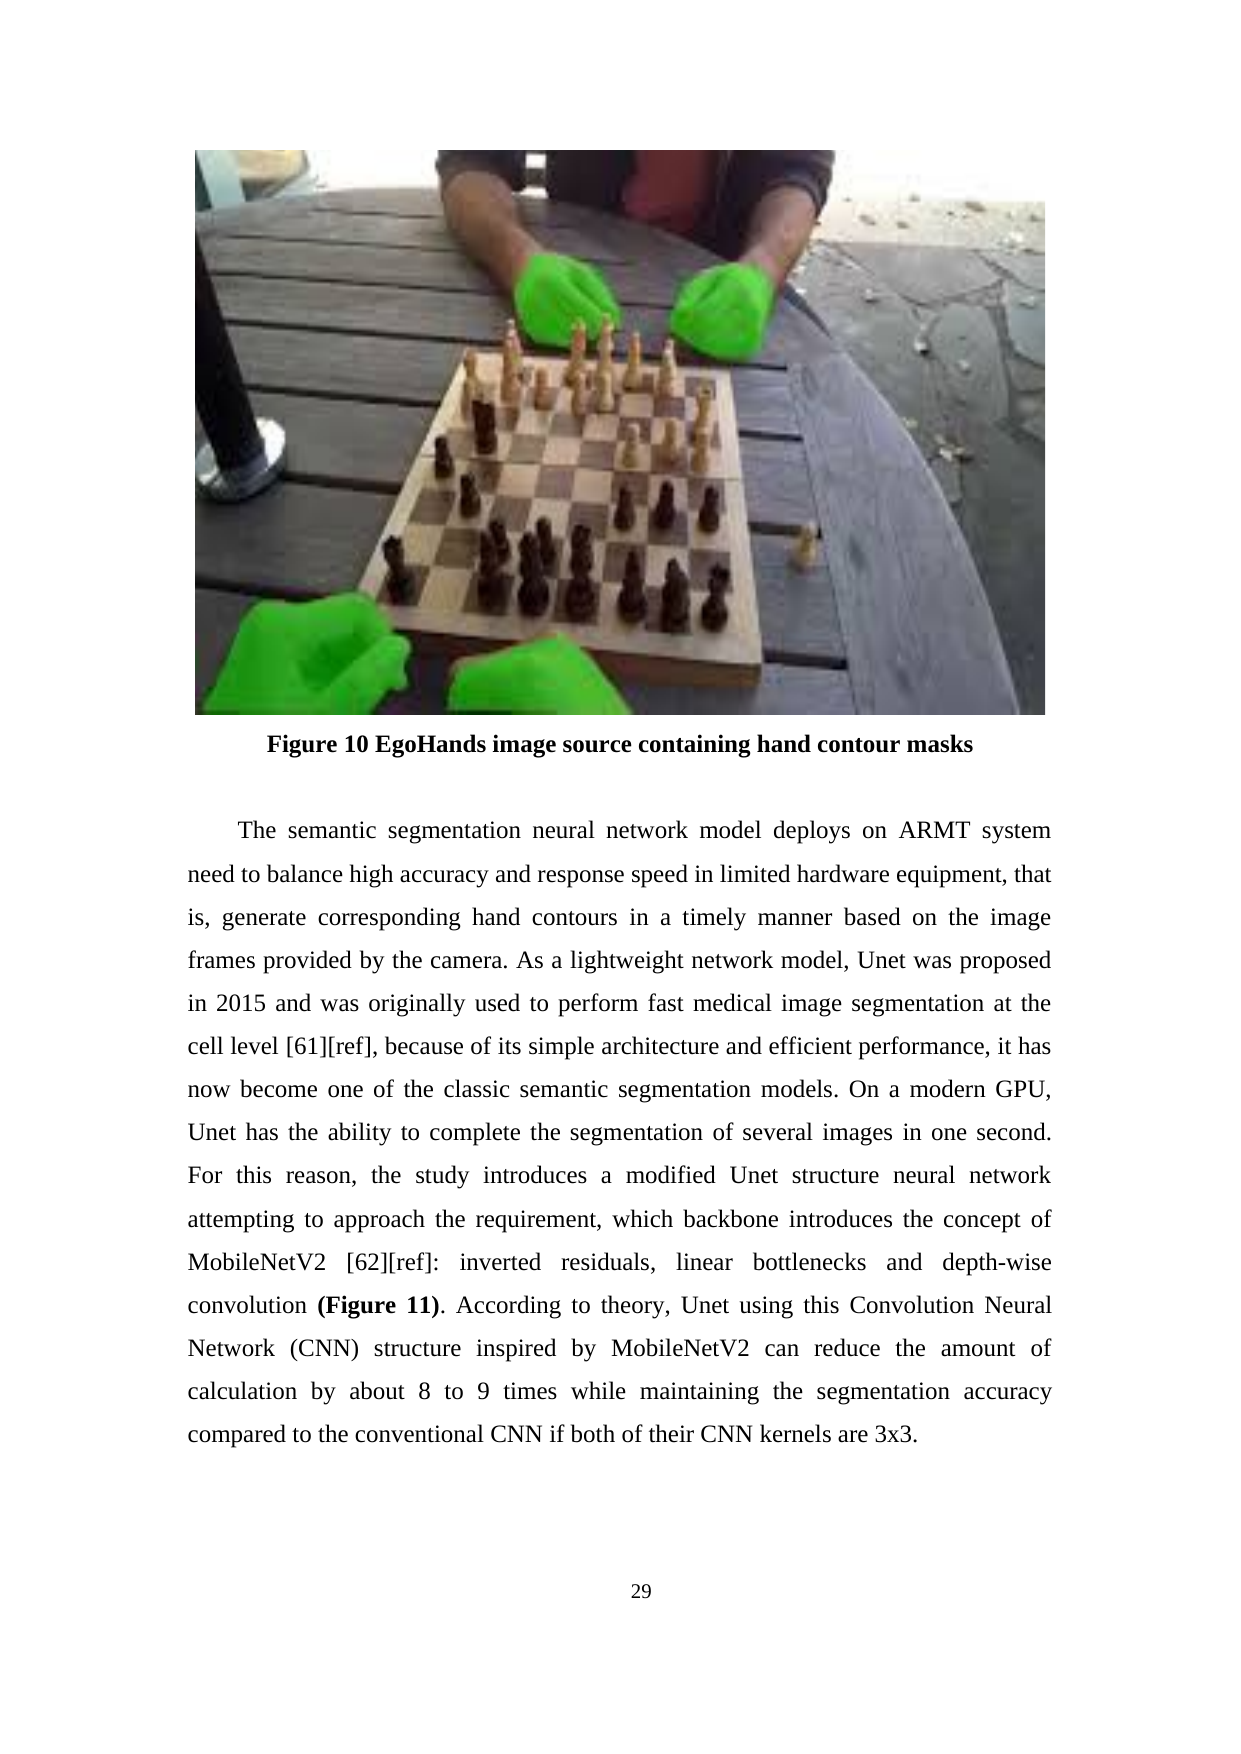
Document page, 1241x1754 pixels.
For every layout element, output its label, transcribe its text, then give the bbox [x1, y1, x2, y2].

text Figure 10 EgoHands image source containing hand contour masks [187, 729, 1053, 758]
picture [195, 150, 1045, 715]
text The semantic segmentation neural network model deploys on ARMT system need to balance high accuracy and response speed in limited hardware equipment, that is, generate corresponding hand contours in a timely manner based on the image frames provided by the camera. As a lightweight network model, Unet was proposed in 2015 and was originally used to perform fast medical image segmentation at the cell level [61][ref], because of its simple architecture and efficient performance, it has now become one of the classic semantic segmentation models. On a modern GPU, Unet has the ability to complete the segmentation of several images in one second. For this reason, the study introduces a modified Unet structure neural network attempting to approach the requirement, which backbone introduces the concept of MobileNetV2 [62][ref]: inverted residuals, linear bottlenecks and depth-wise convolution (Figure 11). According to theory, Unet using this Convolution Neural Network (CNN) structure inspired by MobileNetV2 can reduce the amount of calculation by about 8 to 9 times while maintaining the segmentation accuracy compared to the conventional CNN if both of their CNN kernels are 3x3. [187, 816, 1053, 1448]
